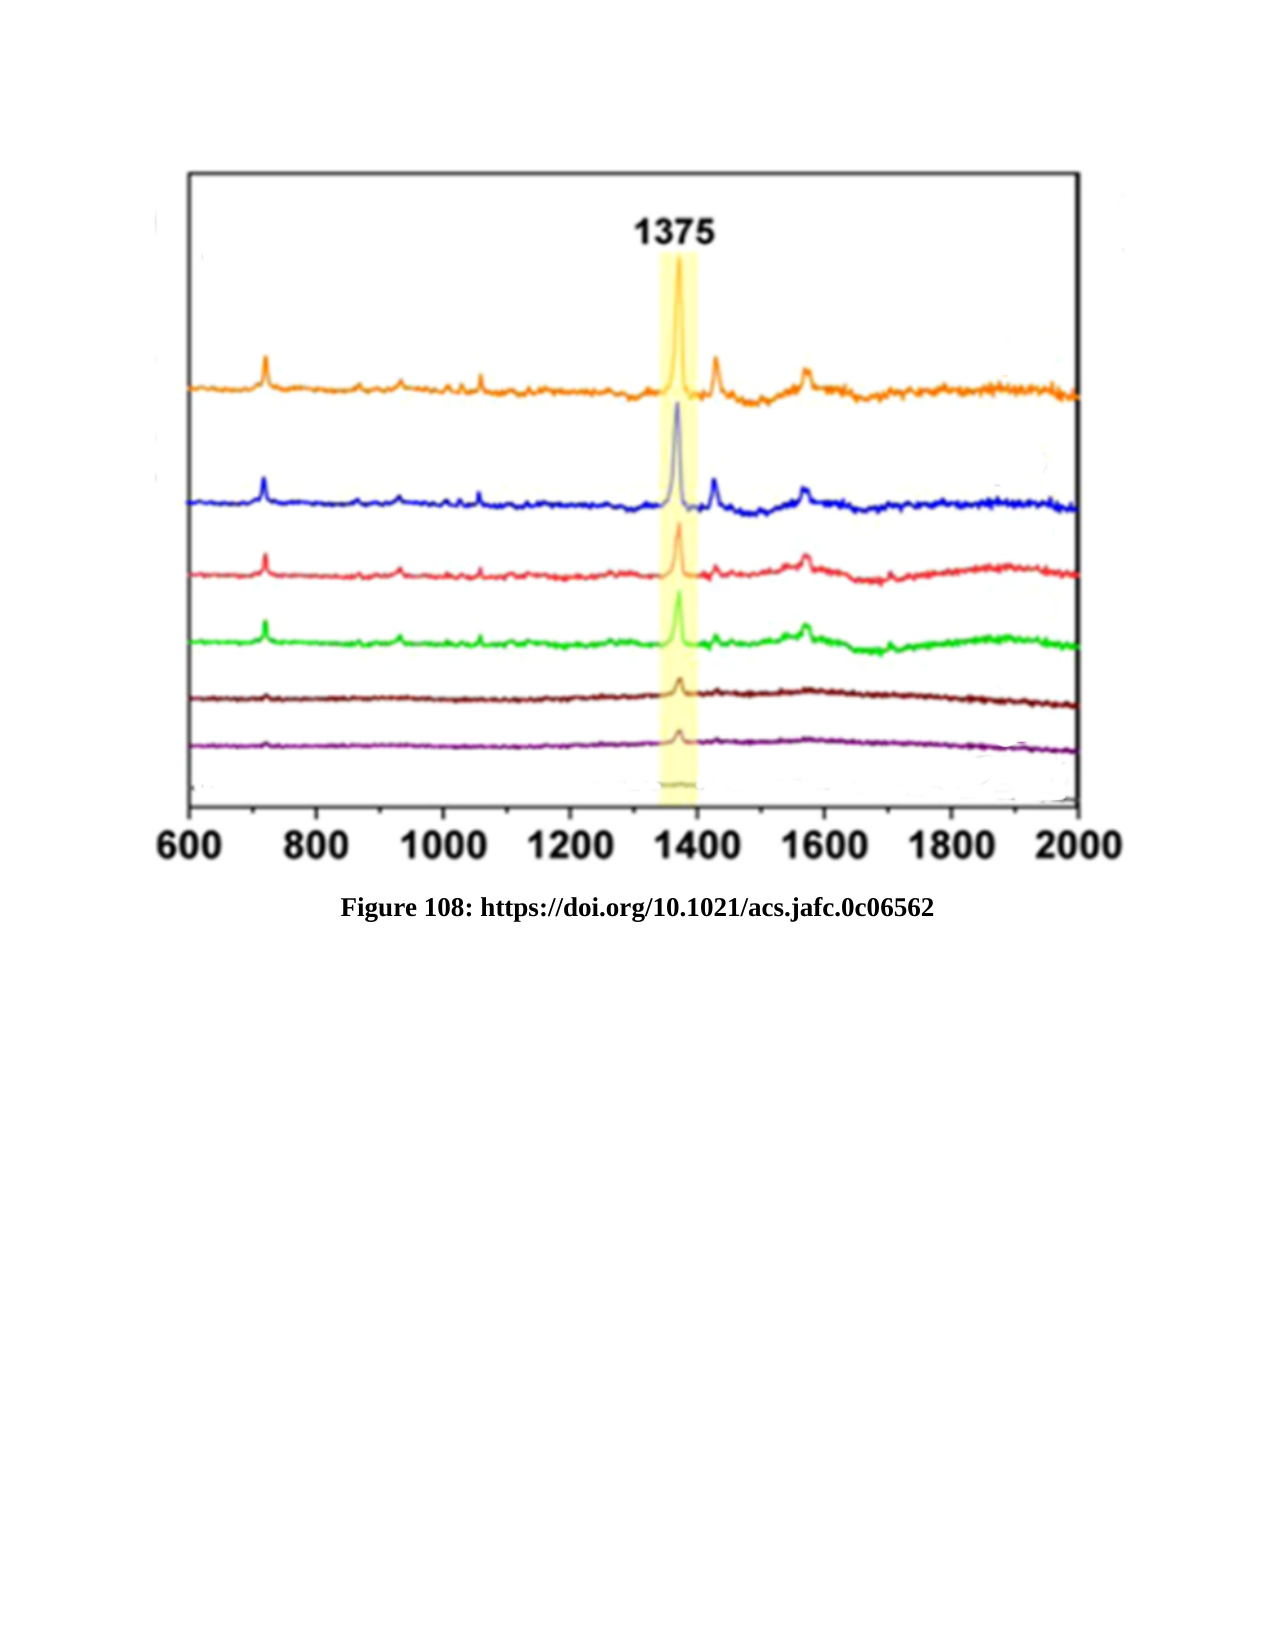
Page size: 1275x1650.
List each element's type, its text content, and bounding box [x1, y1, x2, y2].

text Figure 108: https://doi.org/10.1021/acs.jafc.0c06562 [150, 891, 1125, 922]
picture [150, 150, 1125, 870]
